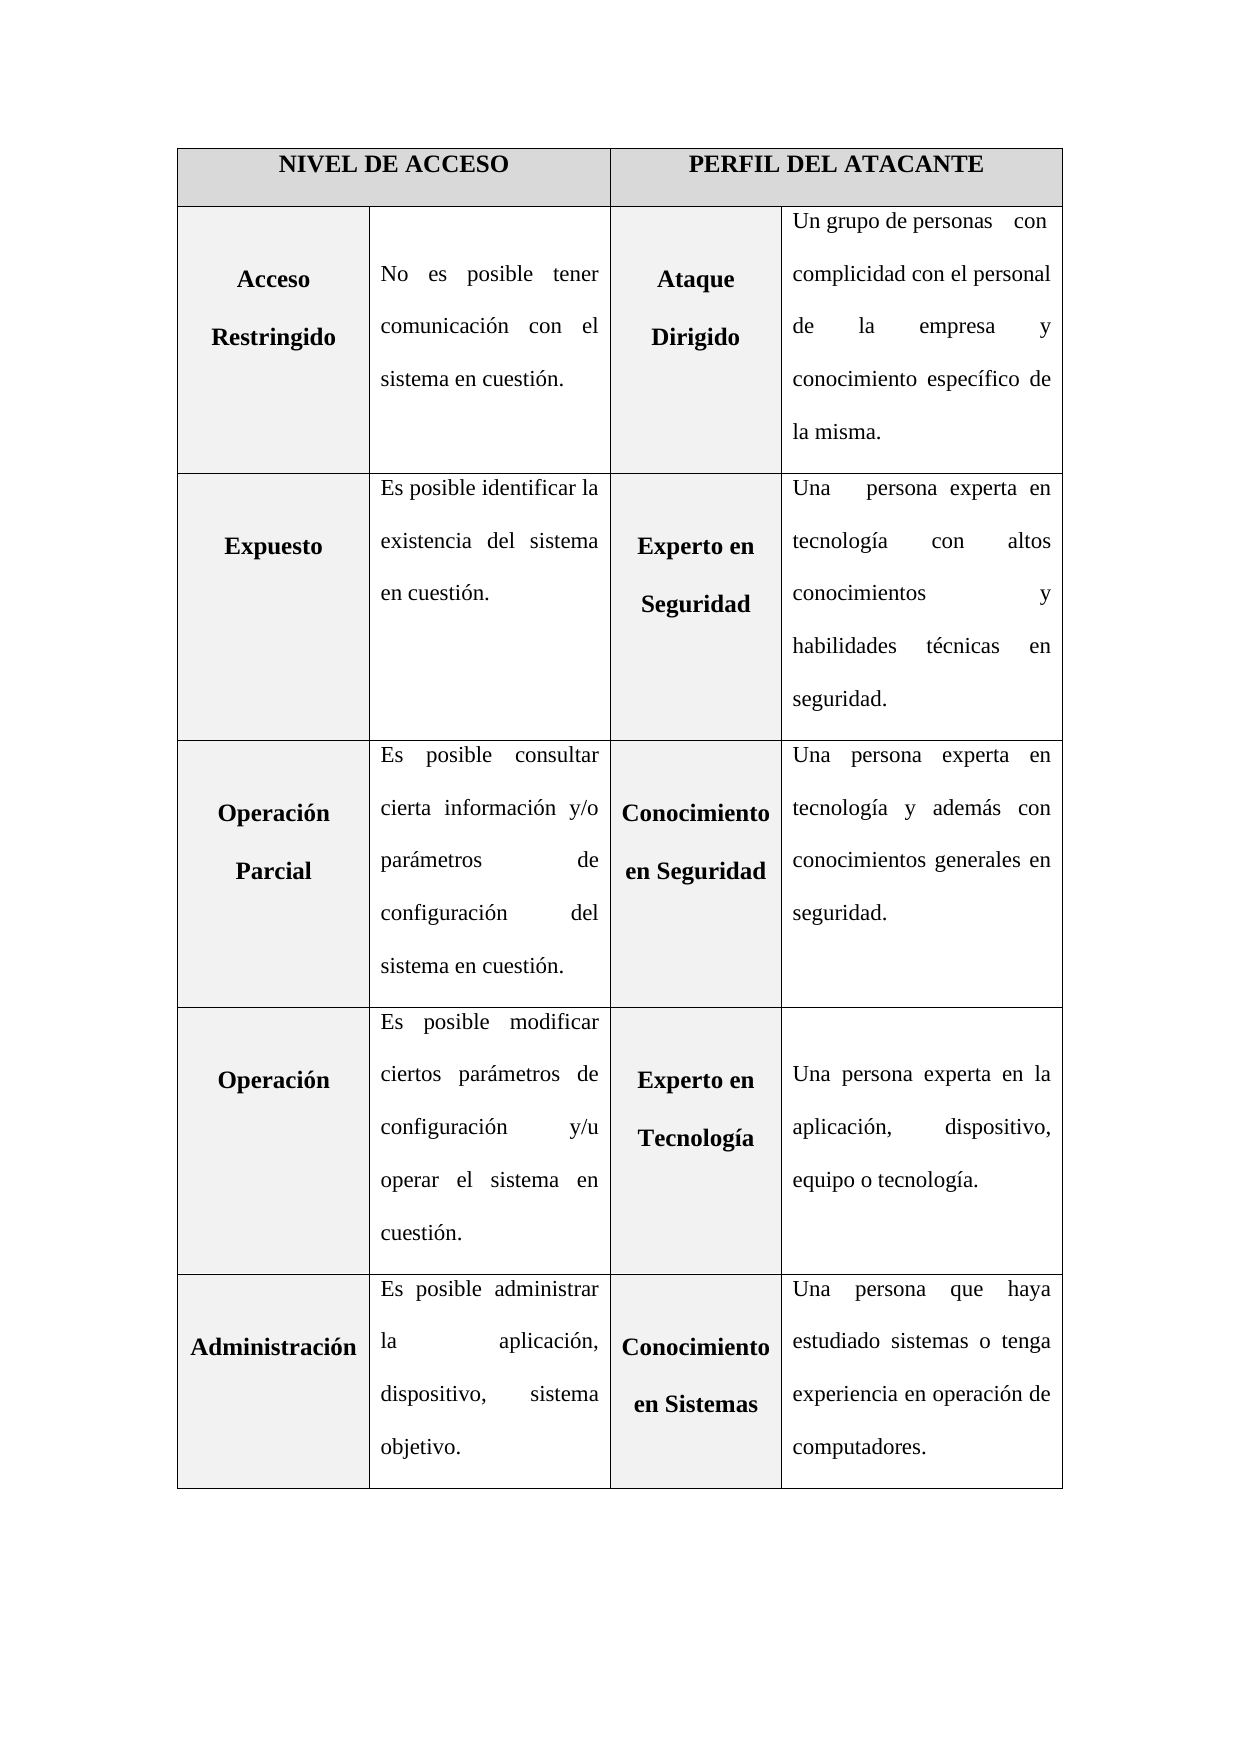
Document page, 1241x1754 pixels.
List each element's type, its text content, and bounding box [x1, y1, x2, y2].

table_cell Una persona experta en la aplicación, dispositivo, equipo o tecnología. [782, 1008, 1062, 1273]
table_cell Experto en Tecnología [611, 1008, 781, 1273]
table_cell Es posible consultar cierta información y/o parámetros de configuración del sistema en cuestión. [370, 741, 610, 1007]
table_cell Conocimiento en Sistemas [611, 1275, 781, 1488]
table_cell Experto en Seguridad [611, 474, 781, 740]
table_cell No es posible tener comunicación con el sistema en cuestión. [370, 207, 610, 473]
table_cell Es posible modificar ciertos parámetros de configuración y/u operar el sistema en cuestión. [370, 1008, 610, 1273]
table_cell Operación [178, 1008, 369, 1273]
table_cell Es posible identificar la existencia del sistema en cuestión. [370, 474, 610, 740]
table_cell Expuesto [178, 474, 369, 740]
table_cell Administración [178, 1275, 369, 1488]
table_header PERFIL DEL ATACANTE [611, 149, 1062, 206]
table_cell Una persona que haya estudiado sistemas o tenga experiencia en operación de computadores. [782, 1275, 1062, 1488]
table_cell Un grupo de personas con complicidad con el personal de la empresa y conocimiento específico de la misma. [782, 207, 1062, 473]
table_cell Es posible administrar la aplicación, dispositivo, sistema objetivo. [370, 1275, 610, 1488]
table_cell Operación Parcial [178, 741, 369, 1007]
table_cell Ataque Dirigido [611, 207, 781, 473]
table_cell Conocimiento en Seguridad [611, 741, 781, 1007]
table_cell Acceso Restringido [178, 207, 369, 473]
table_cell Una persona experta en tecnología y además con conocimientos generales en seguridad. [782, 741, 1062, 1007]
table_header NIVEL DE ACCESO [178, 149, 610, 206]
table_cell Una persona experta en tecnología con altos conocimientos y habilidades técnicas en seguridad. [782, 474, 1062, 740]
